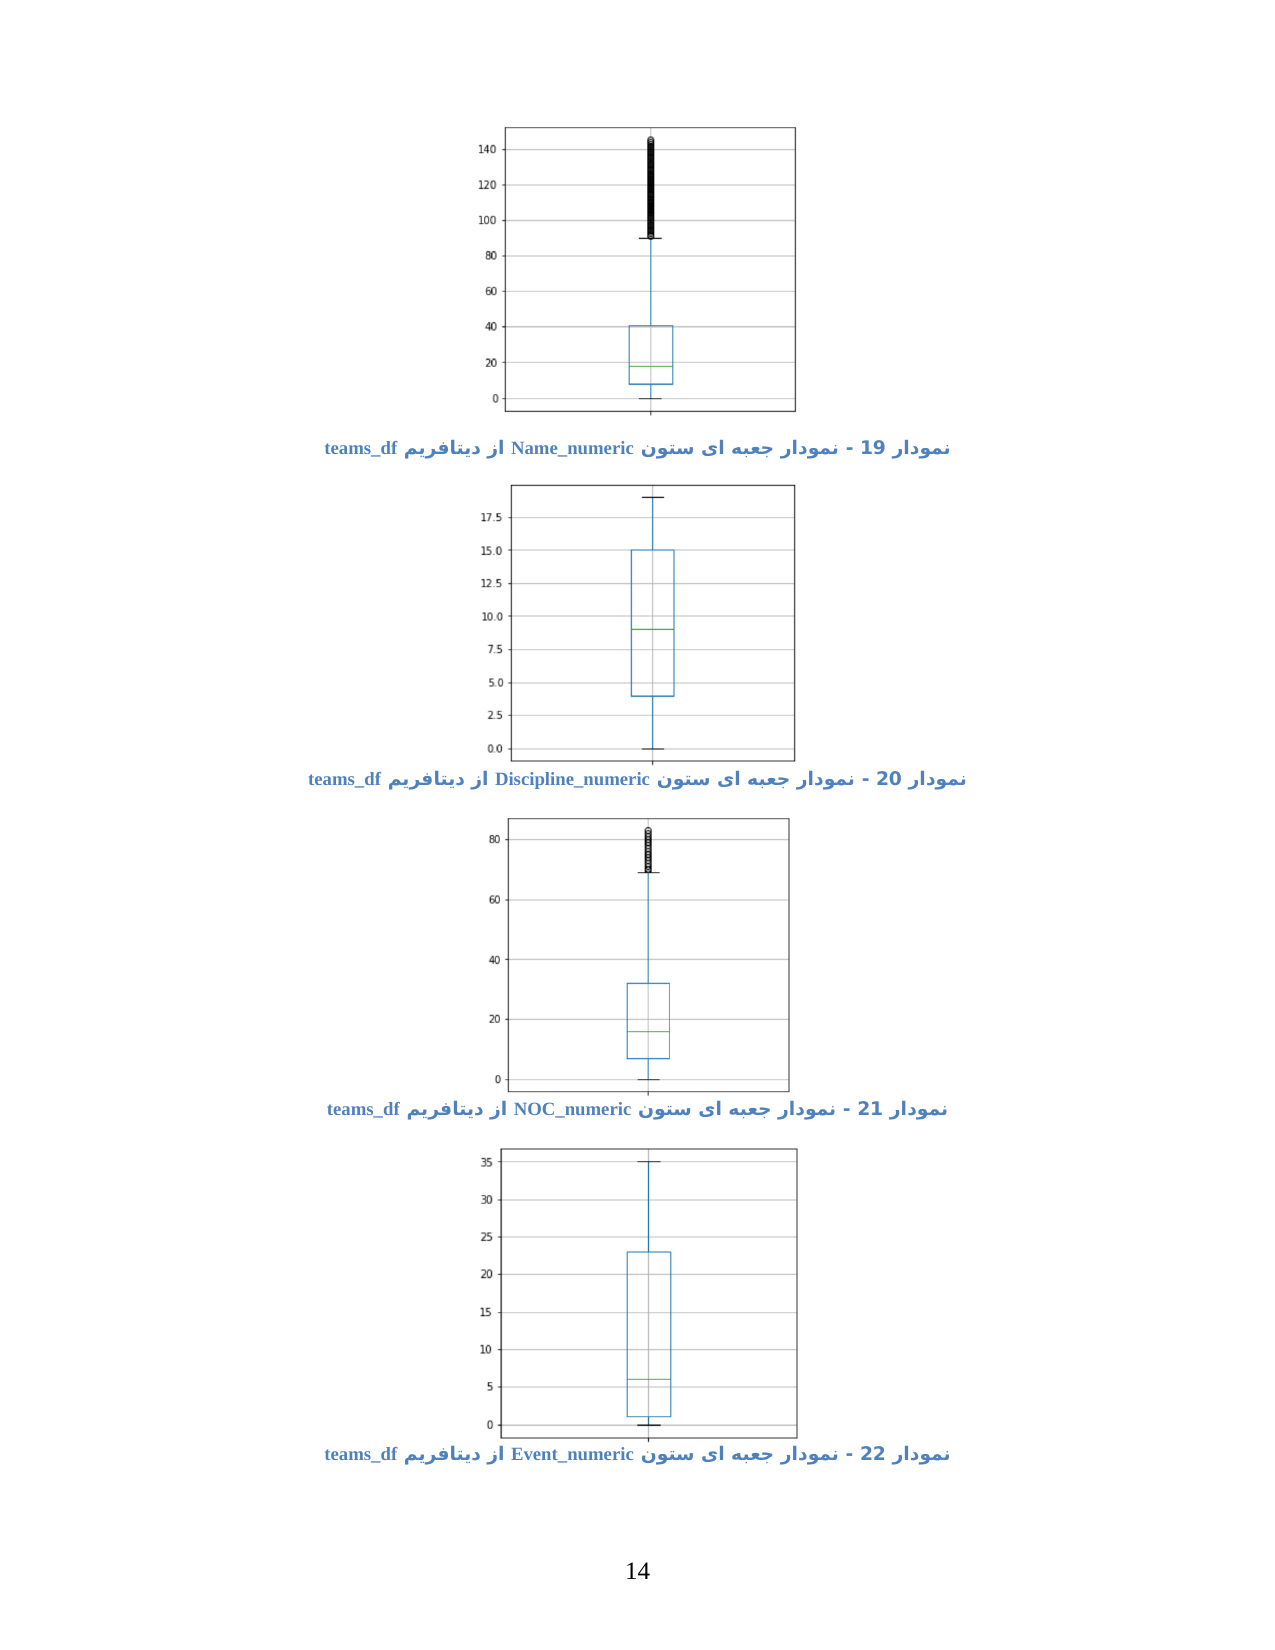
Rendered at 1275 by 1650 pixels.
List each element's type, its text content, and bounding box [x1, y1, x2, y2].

text نمودار 19 - نمودار جعبه ای ستون Name_numeric از دیتافریم teams_df [150, 437, 1125, 459]
picture [476, 121, 799, 417]
picture [475, 480, 800, 768]
picture [481, 810, 794, 1098]
text نمودار 21 - نمودار جعبه ای ستون NOC_numeric از دیتافریم teams_df [150, 1098, 1125, 1120]
picture [473, 1140, 802, 1443]
text نمودار 20 - نمودار جعبه ای ستون Discipline_numeric از دیتافریم teams_df [150, 768, 1125, 789]
text نمودار 22 - نمودار جعبه ای ستون Event_numeric از دیتافریم teams_df [150, 1443, 1125, 1465]
